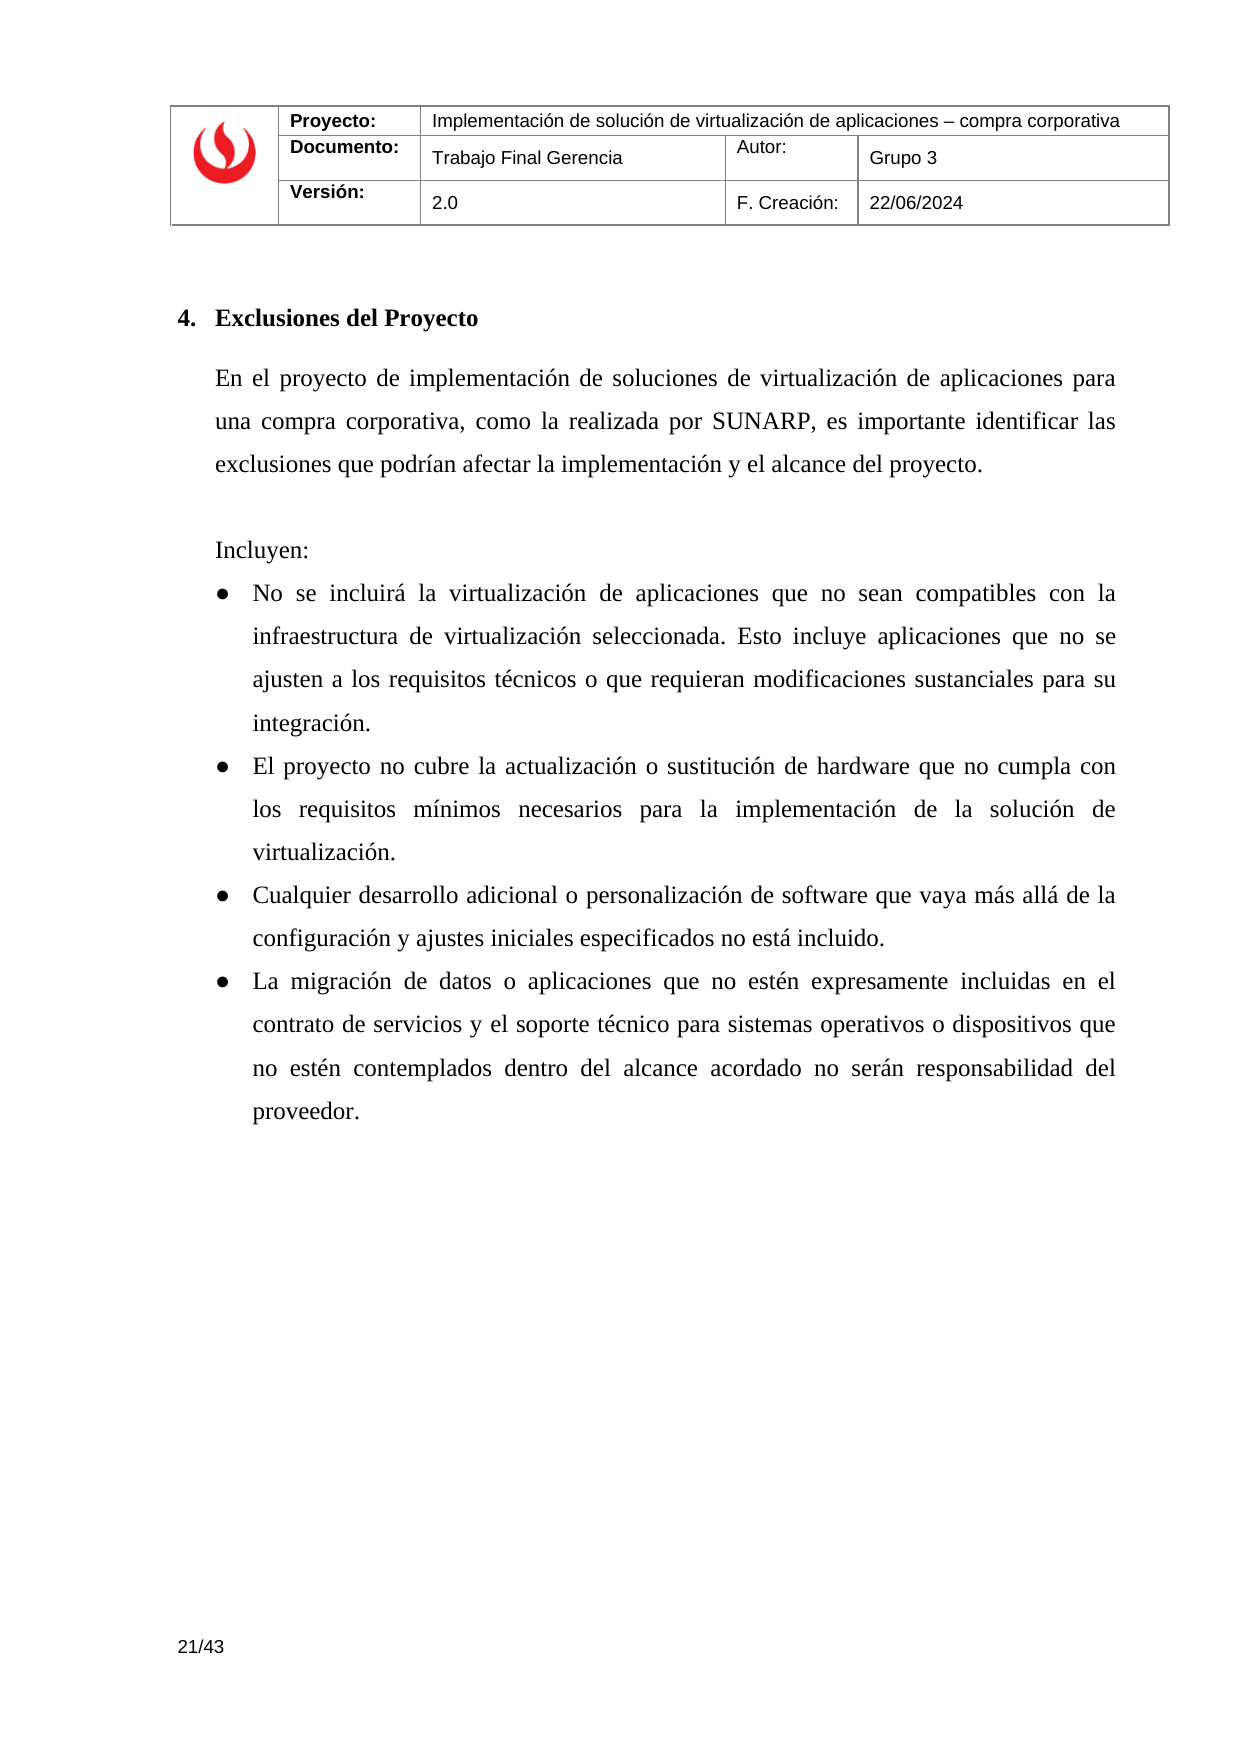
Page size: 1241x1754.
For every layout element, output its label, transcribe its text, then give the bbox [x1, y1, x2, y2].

list Cualquier desarrollo adicional o personalización de software que vaya más allá de la configuración y ajustes iniciales especificados no está incluido. [215, 880, 1117, 952]
picture [181, 111, 265, 189]
subtitle Exclusiones del Proyecto [177, 303, 1117, 332]
text Incluyen: [215, 535, 1117, 564]
list El proyecto no cubre la actualización o sustitución de hardware que no cumpla con los requisitos mínimos necesarios para la implementación de la solución de virtualización. [215, 751, 1117, 866]
list La migración de datos o aplicaciones que no estén expresamente incluidas en el contrato de servicios y el soporte técnico para sistemas operativos o dispositivos que no estén contemplados dentro del alcance acordado no serán responsabilidad del proveedor. [215, 966, 1117, 1124]
text En el proyecto de implementación de soluciones de virtualización de aplicaciones para una compra corporativa, como la realizada por SUNARP, es importante identificar las exclusiones que podrían afectar la implementación y el alcance del proyecto. [215, 363, 1117, 478]
list No se incluirá la virtualización de aplicaciones que no sean compatibles con la infraestructura de virtualización seleccionada. Esto incluye aplicaciones que no se ajusten a los requisitos técnicos o que requieran modificaciones sustanciales para su integración. [215, 578, 1117, 736]
